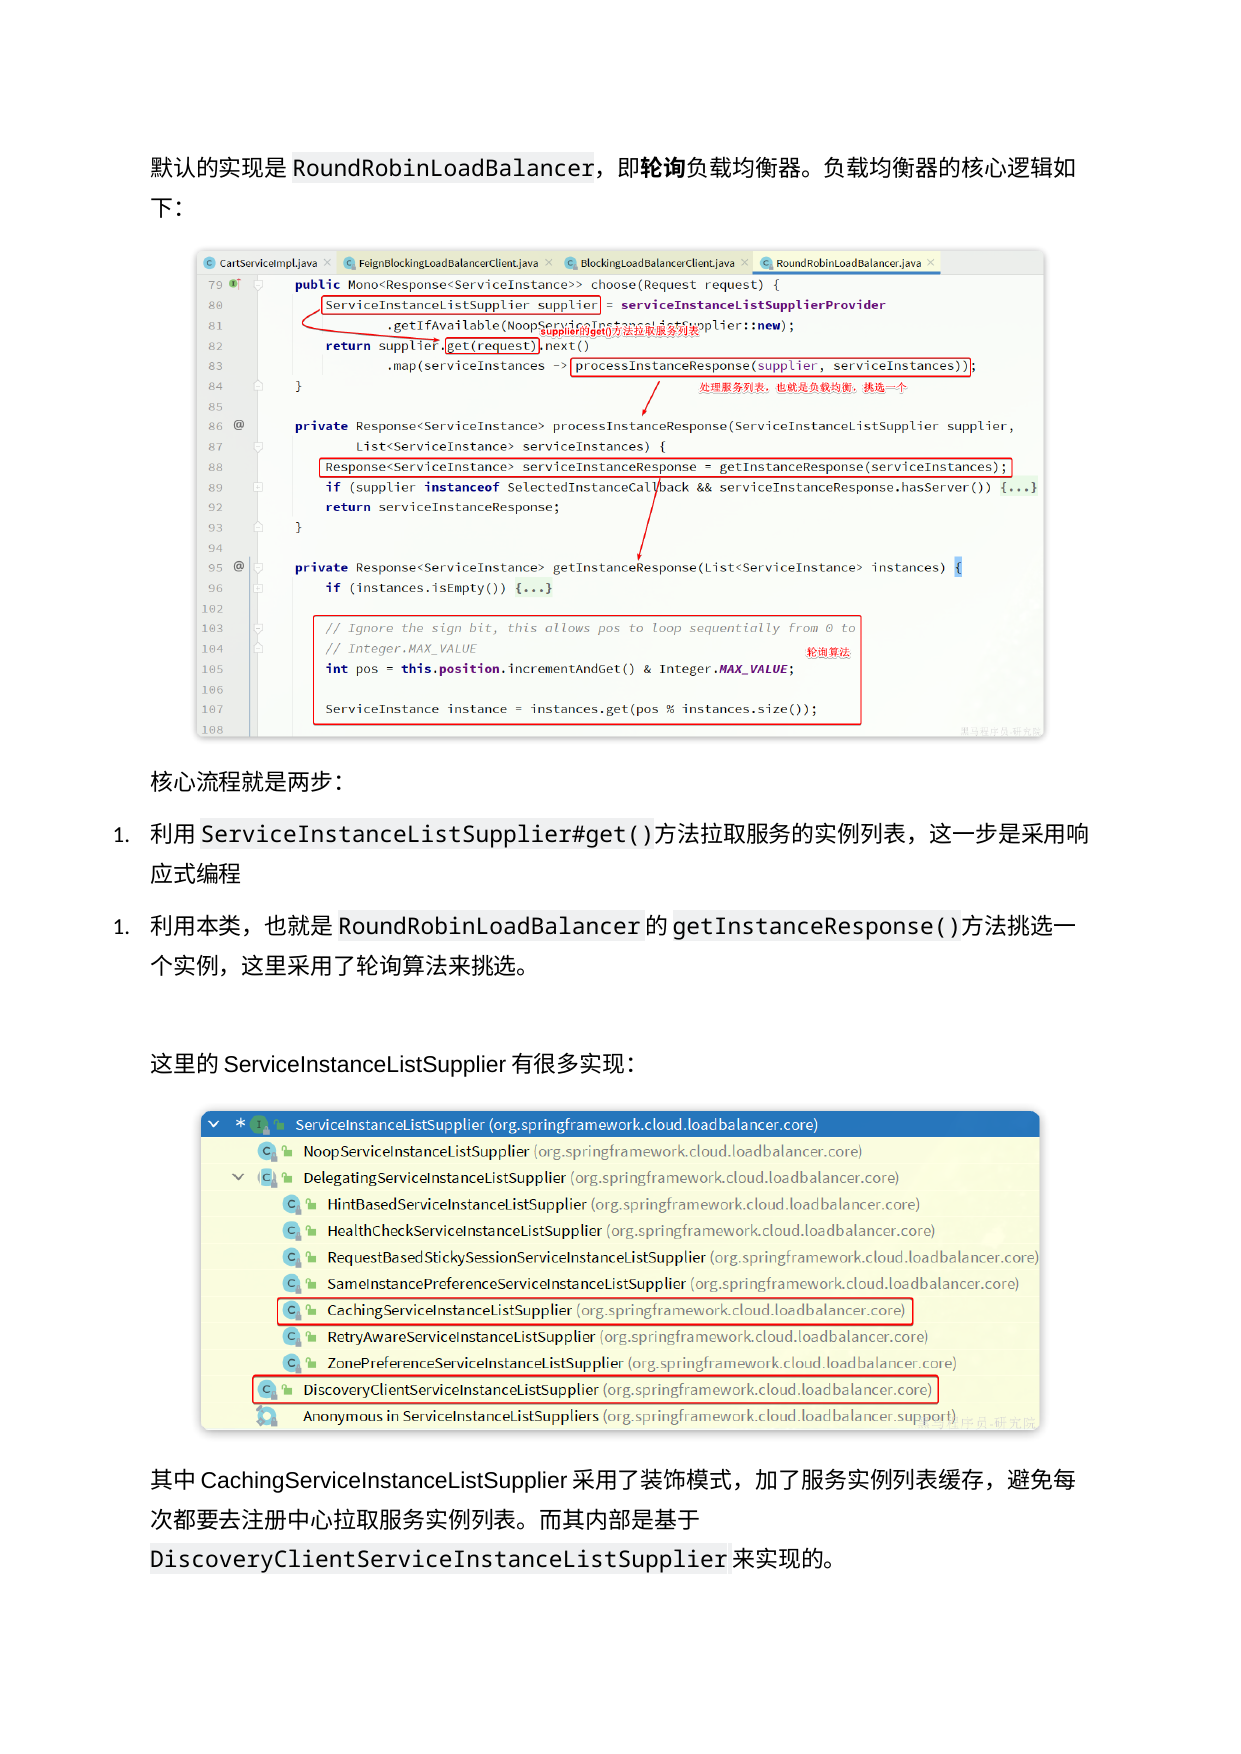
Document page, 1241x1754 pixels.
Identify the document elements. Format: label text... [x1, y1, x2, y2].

text 这里的ServiceInstanceListSupplier有很多实现： [150, 1046, 1090, 1079]
picture [188, 242, 1052, 746]
list 利用本类，也就是RoundRobinLoadBalancer的getInstanceResponse()方法挑选一个实例，这里采用了轮询算法来挑选。 [112, 908, 1090, 981]
text 核心流程就是两步： [150, 763, 1090, 797]
picture [188, 1098, 1052, 1444]
text 其中CachingServiceInstanceListSupplier采用了装饰模式，加了服务实例列表缓存，避免每次都要去注册中心拉取服务实例列表。而其内部是基于DiscoveryClientServiceInstanceListSupplier来实现的。 [150, 1462, 1090, 1574]
list 利用ServiceInstanceListSupplier#get()方法拉取服务的实例列表，这一步是采用响应式编程 [112, 816, 1090, 889]
text 默认的实现是RoundRobinLoadBalancer，即轮询负载均衡器。负载均衡器的核心逻辑如下： [150, 150, 1090, 223]
